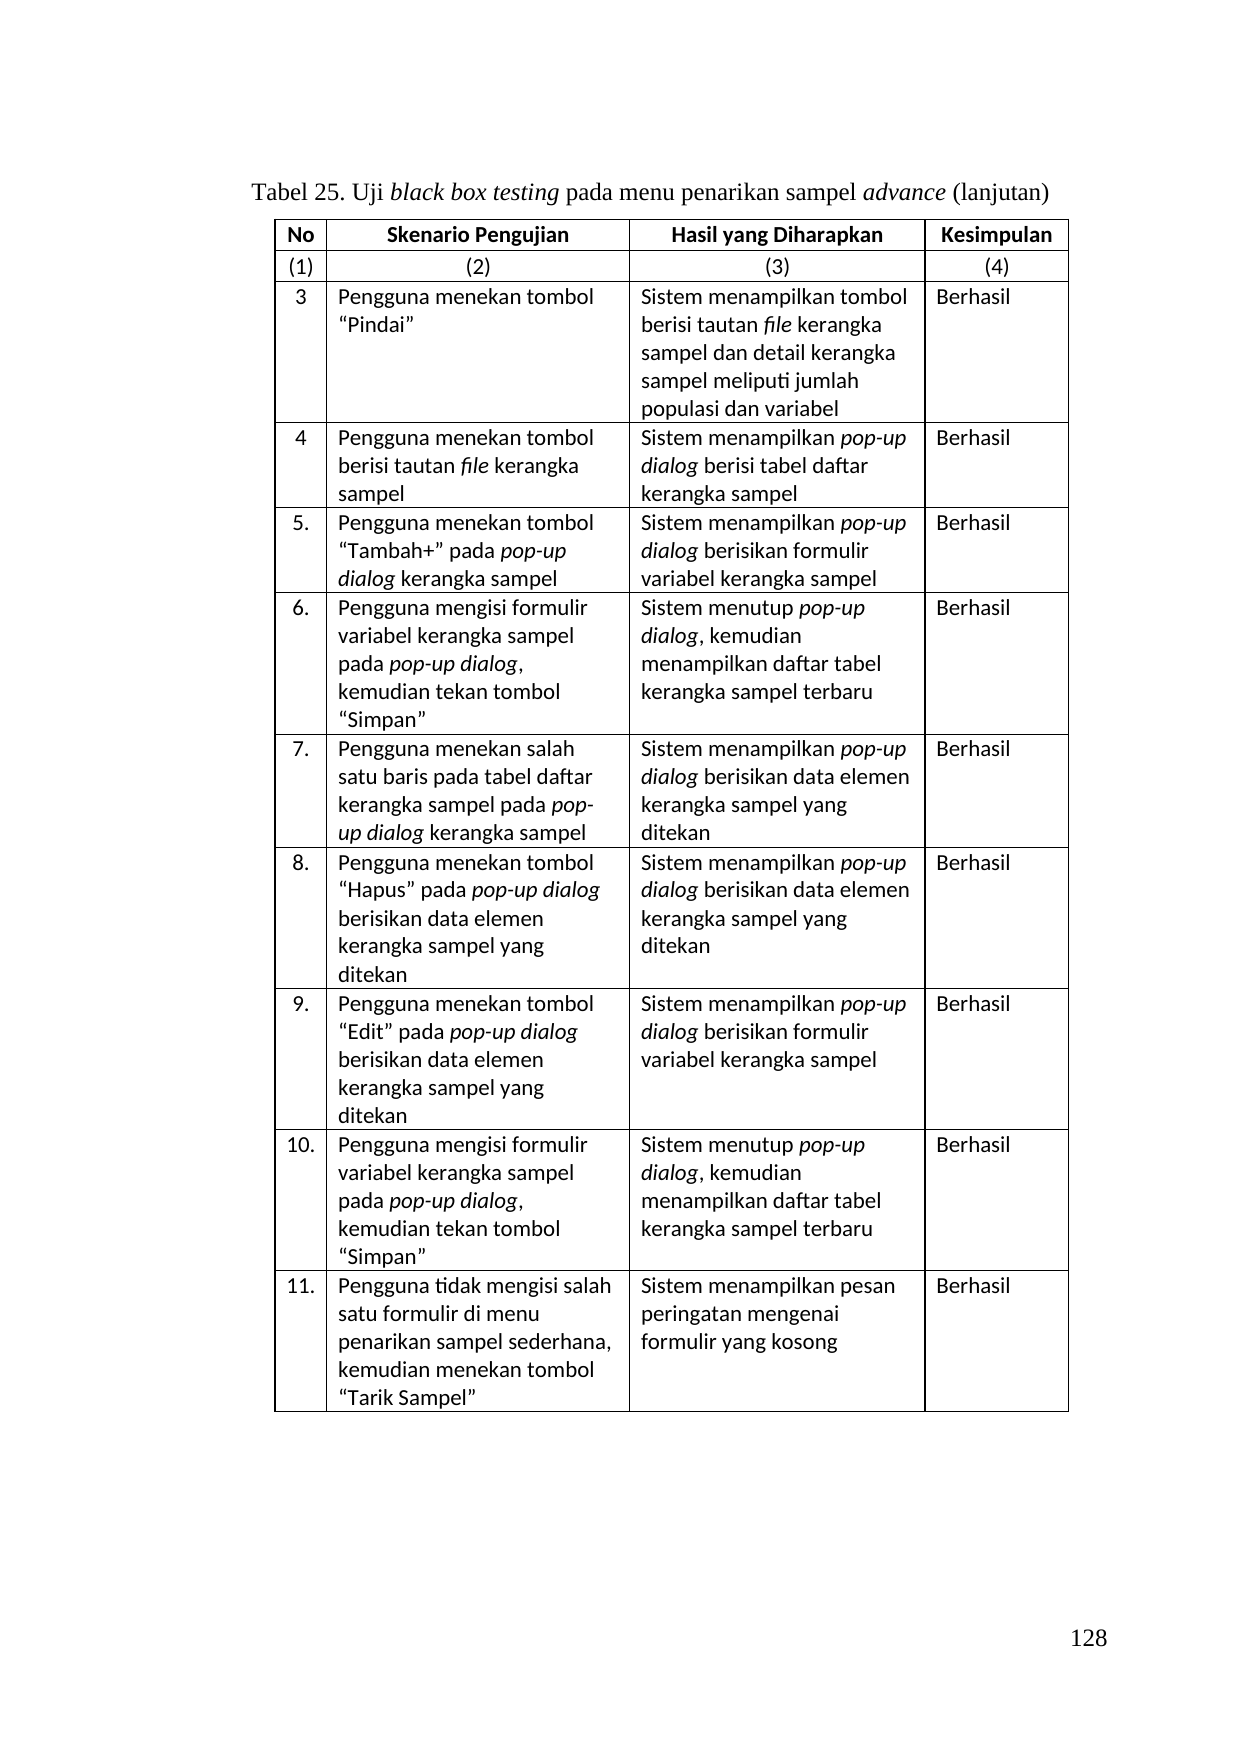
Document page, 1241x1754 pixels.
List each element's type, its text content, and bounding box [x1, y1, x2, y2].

table_cell 6. [276, 593, 326, 733]
table_cell (1) [276, 251, 326, 281]
table_cell Berhasil [926, 282, 1068, 422]
table_cell Pengguna menekan tombol “Hapus” pada pop-up dialog berisikan data elemen kerangka sampel yang ditekan [327, 848, 629, 988]
table_cell Sistem menampilkan pesan peringatan mengenai formulir yang kosong [630, 1271, 924, 1411]
table_cell 7. [276, 735, 326, 847]
table_cell 3 [276, 282, 326, 422]
table_cell Pengguna menekan tombol “Edit” pada pop-up dialog berisikan data elemen kerangka sampel yang ditekan [327, 989, 629, 1129]
text Tabel 25. Uji black box testing pada menu penarikan sampel advance (lanjutan) [251, 177, 1107, 206]
table_cell Pengguna menekan tombol “Pindai” [327, 282, 629, 422]
table_cell Sistem menampilkan pop-up dialog berisikan data elemen kerangka sampel yang ditekan [630, 735, 924, 847]
table_cell Sistem menampilkan tombol berisi tautan file kerangka sampel dan detail kerangka sampel meliputi jumlah populasi dan variabel [630, 282, 924, 422]
table_cell Pengguna mengisi formulir variabel kerangka sampel pada pop-up dialog, kemudian tekan tombol “Simpan” [327, 1130, 629, 1270]
table_cell Sistem menampilkan pop-up dialog berisikan data elemen kerangka sampel yang ditekan [630, 848, 924, 988]
table_cell Sistem menampilkan pop-up dialog berisikan formulir variabel kerangka sampel [630, 989, 924, 1129]
table_cell 5. [276, 508, 326, 592]
table_cell Berhasil [926, 848, 1068, 988]
table_cell (3) [630, 251, 924, 281]
table_header Hasil yang Diharapkan [630, 220, 924, 250]
table_cell Sistem menutup pop-up dialog, kemudian menampilkan daftar tabel kerangka sampel terbaru [630, 593, 924, 733]
table_cell Berhasil [926, 989, 1068, 1129]
table_cell Pengguna menekan salah satu baris pada tabel daftar kerangka sampel pada pop-up dialog kerangka sampel [327, 735, 629, 847]
table_cell 8. [276, 848, 326, 988]
table_header No [276, 220, 326, 250]
table_cell (4) [926, 251, 1068, 281]
table_cell 9. [276, 989, 326, 1129]
table_cell Pengguna menekan tombol “Tambah+” pada pop-up dialog kerangka sampel [327, 508, 629, 592]
table_cell Pengguna mengisi formulir variabel kerangka sampel pada pop-up dialog, kemudian tekan tombol “Simpan” [327, 593, 629, 733]
table_cell 11. [276, 1271, 326, 1411]
table_cell Sistem menutup pop-up dialog, kemudian menampilkan daftar tabel kerangka sampel terbaru [630, 1130, 924, 1270]
table_header Skenario Pengujian [327, 220, 629, 250]
table_cell Berhasil [926, 1271, 1068, 1411]
table_cell Berhasil [926, 735, 1068, 847]
table_cell Berhasil [926, 508, 1068, 592]
table_cell Pengguna menekan tombol berisi tautan file kerangka sampel [327, 423, 629, 507]
table_cell Pengguna tidak mengisi salah satu formulir di menu penarikan sampel sederhana, kemudian menekan tombol “Tarik Sampel” [327, 1271, 629, 1411]
table_cell Sistem menampilkan pop-up dialog berisi tabel daftar kerangka sampel [630, 423, 924, 507]
table_cell 4 [276, 423, 326, 507]
table_cell Berhasil [926, 423, 1068, 507]
table_cell Berhasil [926, 1130, 1068, 1270]
table_cell 10. [276, 1130, 326, 1270]
table_cell Sistem menampilkan pop-up dialog berisikan formulir variabel kerangka sampel [630, 508, 924, 592]
table_cell Berhasil [926, 593, 1068, 733]
table_cell (2) [327, 251, 629, 281]
table_header Kesimpulan [926, 220, 1068, 250]
